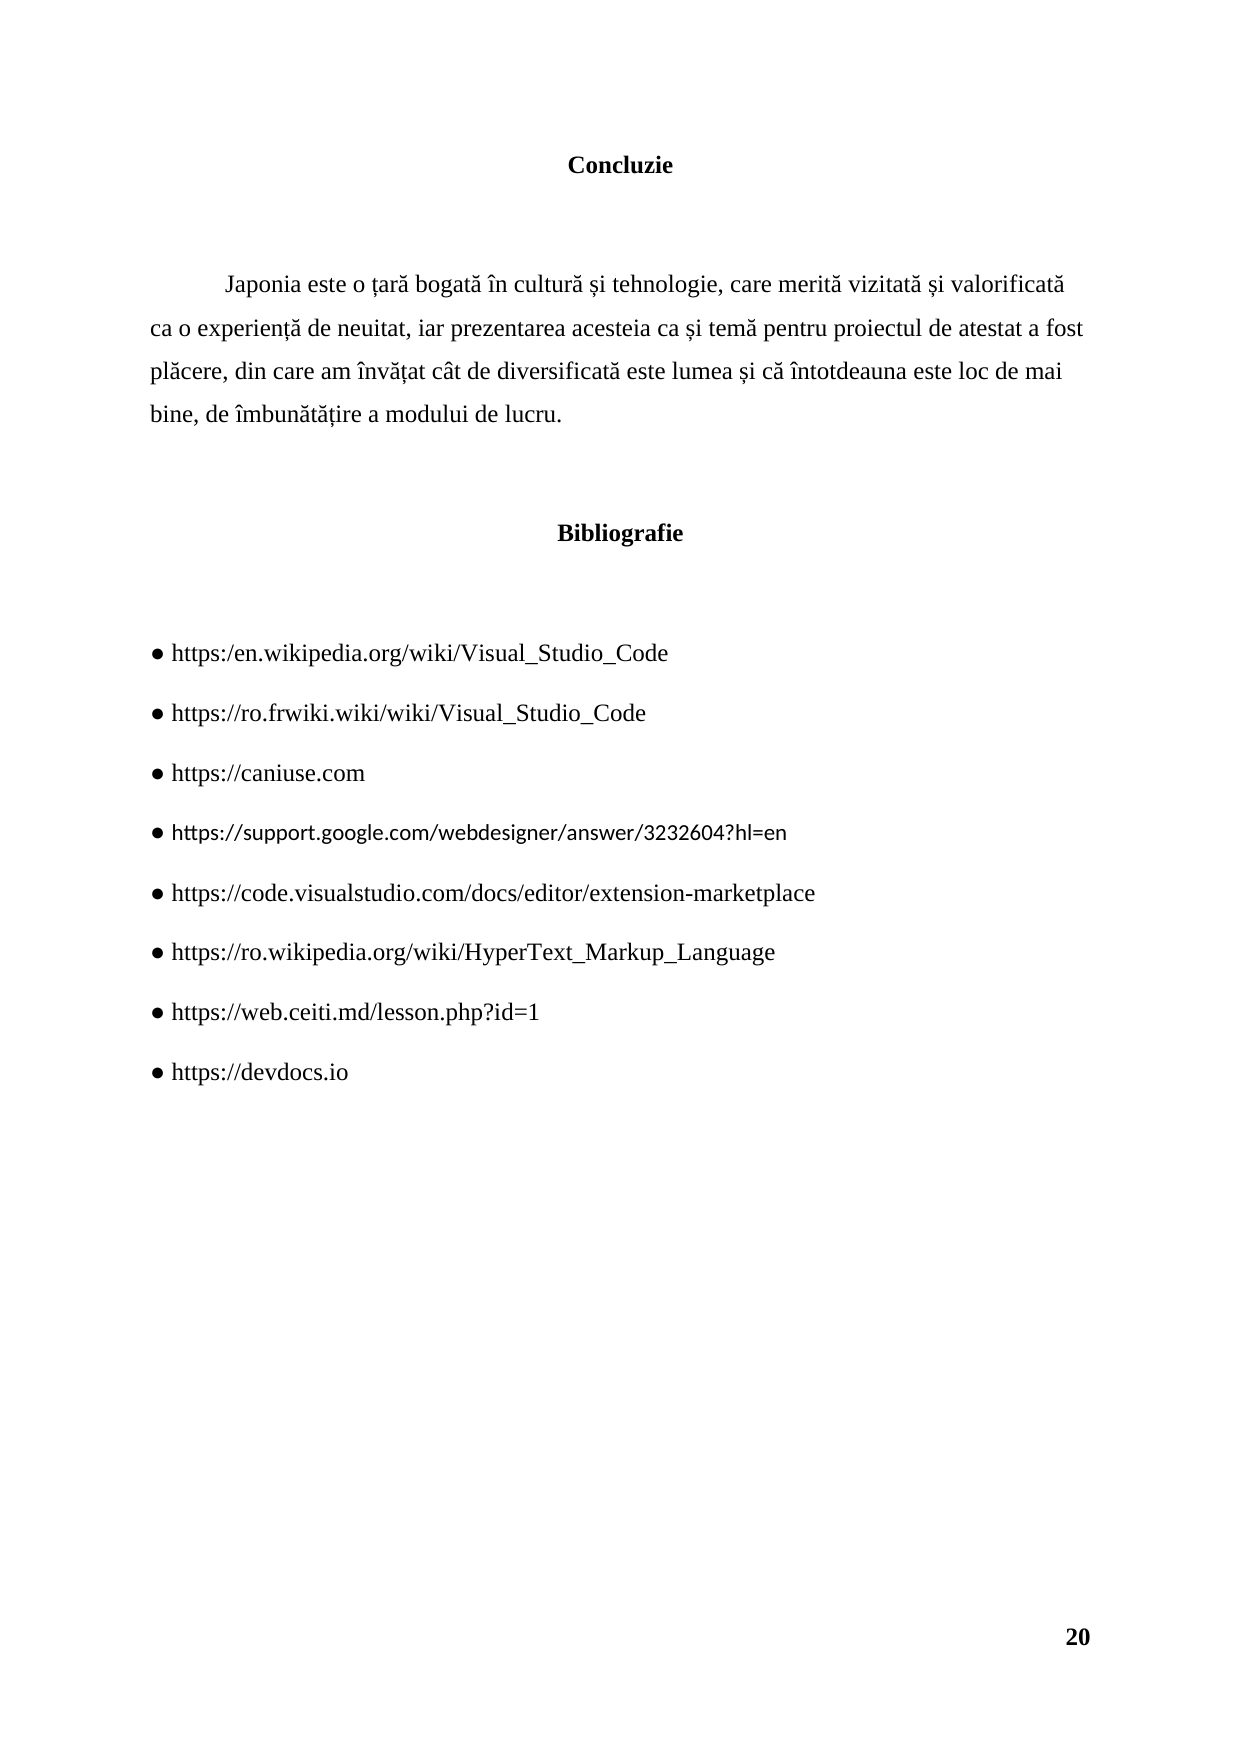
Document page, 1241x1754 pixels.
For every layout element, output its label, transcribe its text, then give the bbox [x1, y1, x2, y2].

text ● https://ro.frwiki.wiki/wiki/Visual_Studio_Code [150, 698, 1090, 727]
text Concluzie [150, 150, 1090, 179]
text ● https:/en.wikipedia.org/wiki/Visual_Studio_Code [150, 638, 1090, 667]
text Japonia este o țară bogată în cultură și tehnologie, care merită vizitată și valorificată ca o experiență de neuitat, iar prezentarea acesteia ca și temă pentru proiectul de atestat a fost plăcere, din care am învățat cât de diversificată este lumea și că întotdeauna este loc de mai bine, de îmbunătățire a modului de lucru. [150, 269, 1090, 428]
text Bibliografie [150, 518, 1090, 547]
text ● https://web.ceiti.md/lesson.php?id=1 [150, 997, 1090, 1026]
text ● https://caniuse.com [150, 758, 1090, 786]
text ● https://devdocs.io [150, 1057, 1090, 1086]
text ● https://code.visualstudio.com/docs/editor/extension-marketplace [150, 878, 1090, 906]
text ● https://ro.wikipedia.org/wiki/HyperText_Markup_Language [150, 937, 1090, 966]
text ● https://support.google.com/webdesigner/answer/3232604?hl=en [150, 817, 1090, 847]
